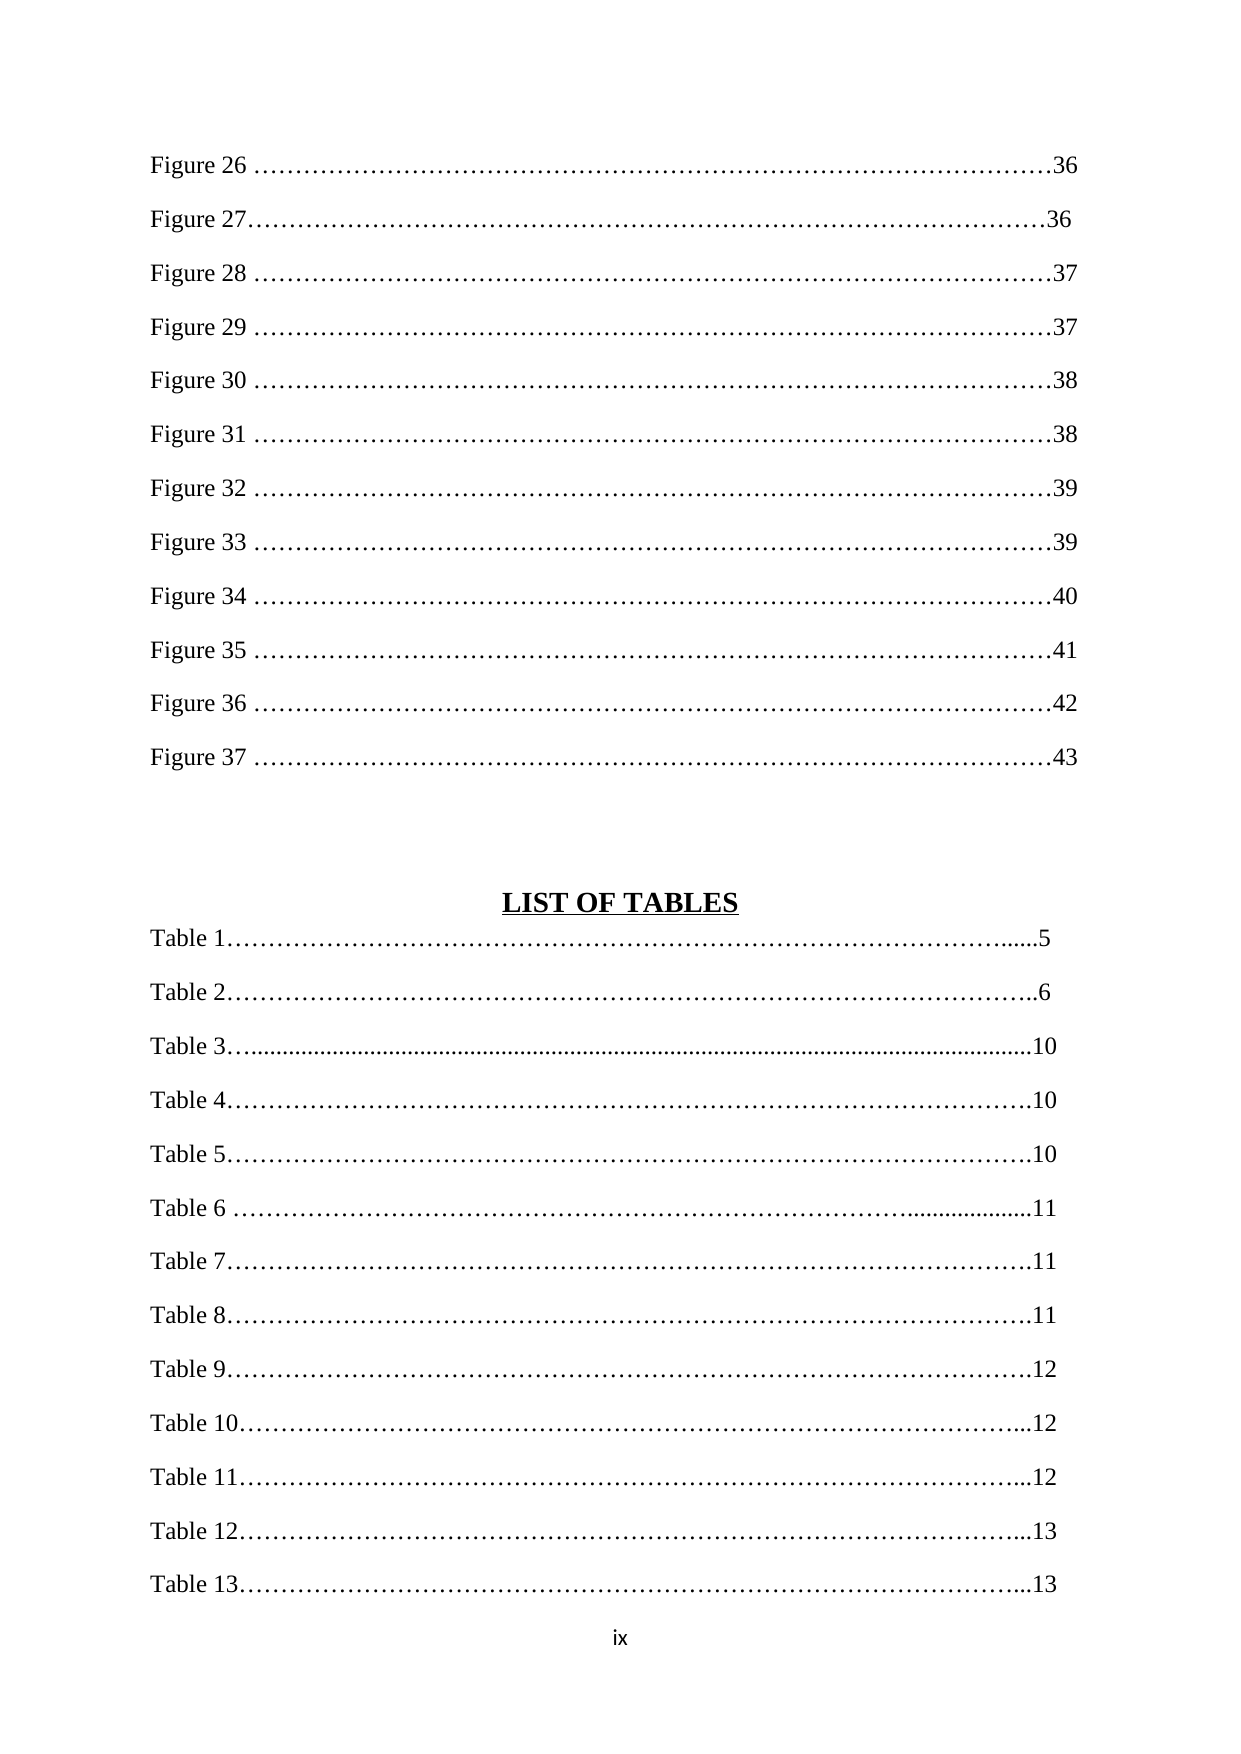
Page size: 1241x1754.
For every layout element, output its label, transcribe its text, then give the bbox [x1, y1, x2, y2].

text Figure 33 ……………………………………………………………………………………39 [150, 527, 1090, 556]
text Table 10…………………………………………………………………………………...12 [150, 1408, 1090, 1437]
text Figure 31 ……………………………………………………………………………………38 [150, 419, 1090, 448]
text Figure 37 ……………………………………………………………………………………43 [150, 742, 1090, 771]
text Figure 28 ……………………………………………………………………………………37 [150, 258, 1090, 286]
text Table 8…………………………………………………………………………………….11 [150, 1300, 1090, 1329]
text Table 2……………………………………………………………………………………..6 [150, 977, 1090, 1006]
text Table 4…………………………………………………………………………………….10 [150, 1085, 1090, 1114]
text Table 9…………………………………………………………………………………….12 [150, 1354, 1090, 1383]
text Table 11…………………………………………………………………………………...12 [150, 1462, 1090, 1491]
text Table 1…………………………………………………………………………………......5 [150, 923, 1090, 952]
text Table 13…………………………………………………………………………………...13 [150, 1569, 1090, 1598]
text Figure 35 ……………………………………………………………………………………41 [150, 635, 1090, 663]
text Table 5…………………………………………………………………………………….10 [150, 1139, 1090, 1167]
text Figure 29 ……………………………………………………………………………………37 [150, 312, 1090, 340]
text Figure 26 ……………………………………………………………………………………36 [150, 150, 1090, 179]
text Figure 34 ……………………………………………………………………………………40 [150, 581, 1090, 609]
text Figure 36 ……………………………………………………………………………………42 [150, 688, 1090, 717]
subtitle LIST OF TABLES [150, 885, 1090, 918]
text Figure 32 ……………………………………………………………………………………39 [150, 473, 1090, 502]
text Table 3….............................................................................................................................10 [150, 1031, 1090, 1060]
text Figure 27……………………………………………………………………………………36 [150, 204, 1090, 233]
text Table 7…………………………………………………………………………………….11 [150, 1246, 1090, 1275]
text Figure 30 ……………………………………………………………………………………38 [150, 365, 1090, 394]
text Table 6 ………………………………………………………………………....................11 [150, 1193, 1090, 1221]
text Table 12…………………………………………………………………………………...13 [150, 1516, 1090, 1544]
